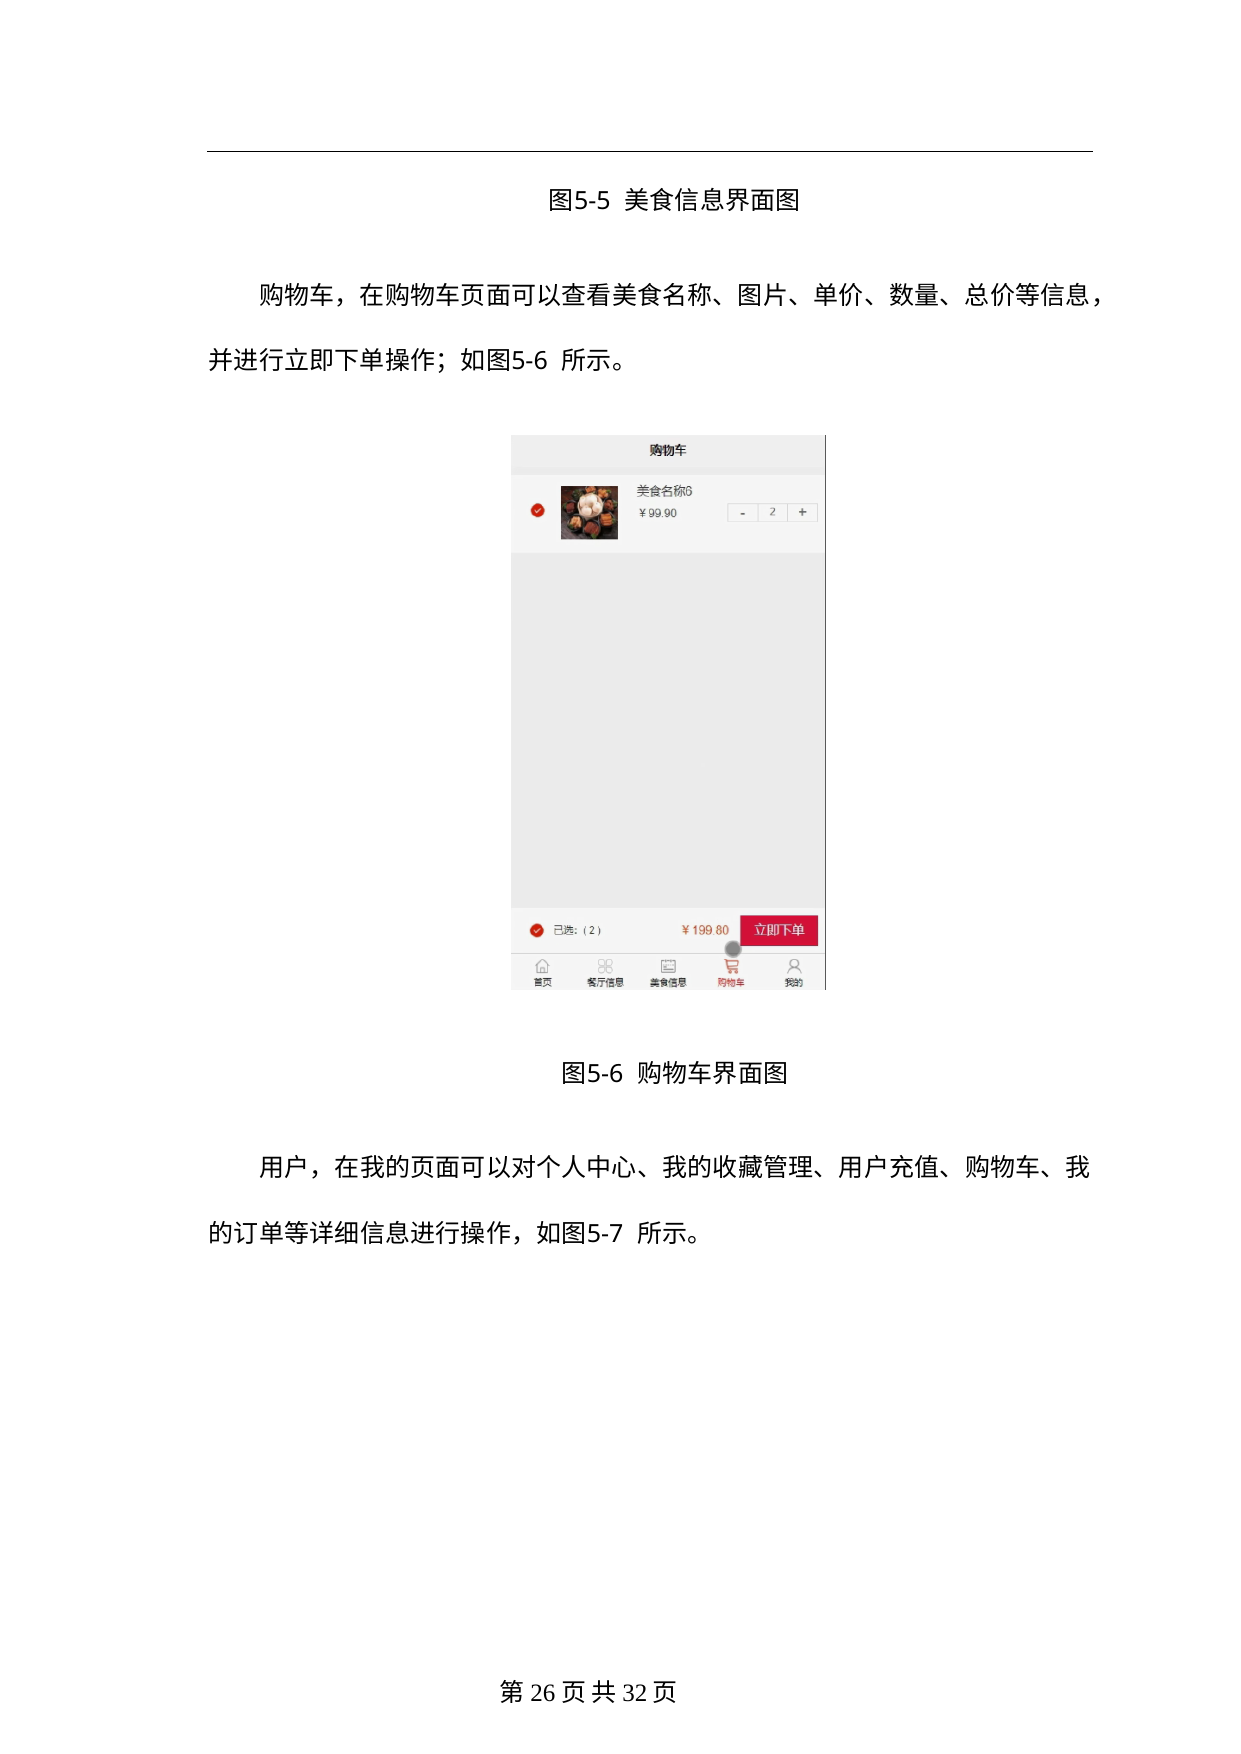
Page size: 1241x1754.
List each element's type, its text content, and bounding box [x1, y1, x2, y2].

text 图5-6购物车界面图 [208, 1039, 1091, 1104]
picture [511, 435, 826, 990]
text 图5-5美食信息界面图 [208, 166, 1091, 232]
text 购物车，在购物车页面可以查看美食名称、图片、单价、数量、总价等信息，并进行立即下单操作；如图5-6所示。 [208, 261, 1091, 392]
text 用户，在我的页面可以对个人中心、我的收藏管理、用户充值、购物车、我的订单等详细信息进行操作，如图5-7所示。 [208, 1133, 1091, 1264]
